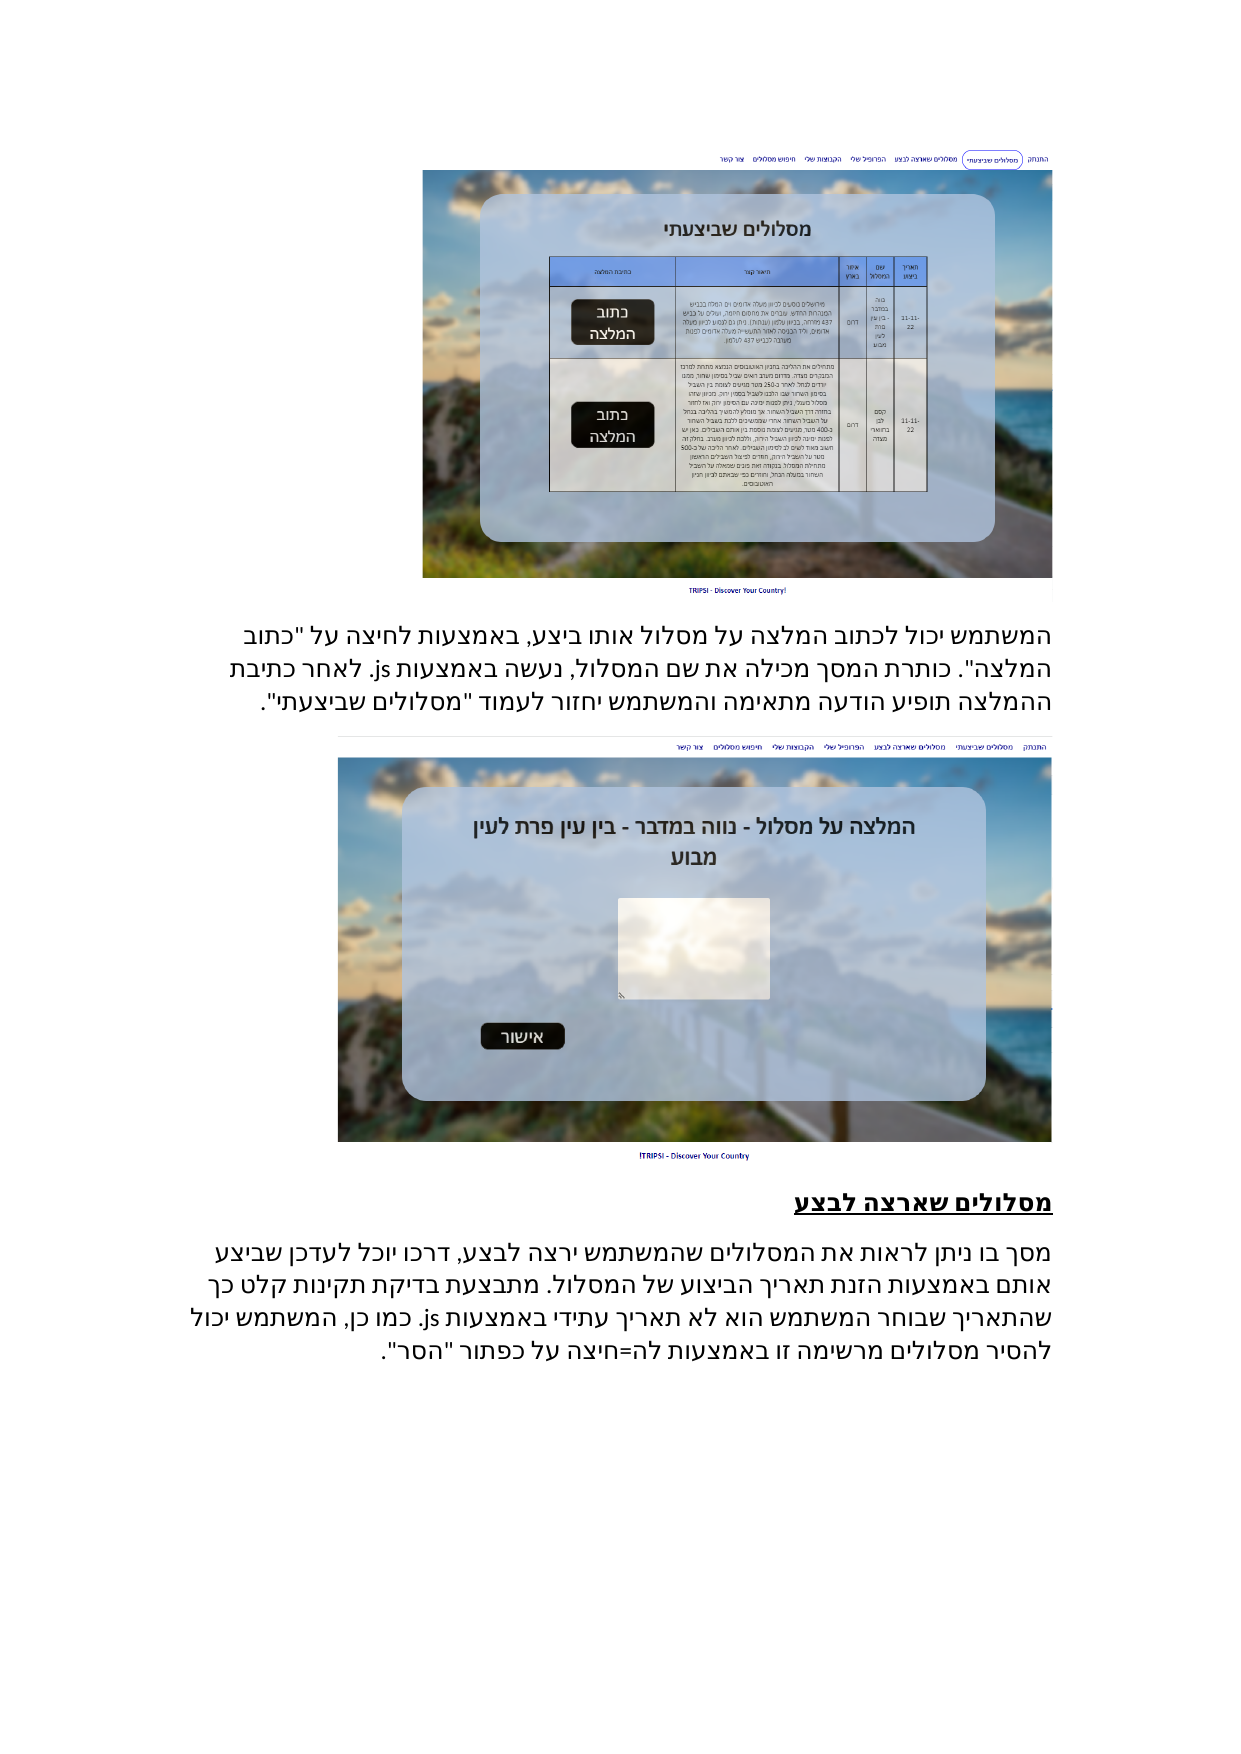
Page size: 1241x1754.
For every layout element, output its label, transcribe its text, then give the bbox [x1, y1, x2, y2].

text מסלולים שארצה לבצע [187, 1187, 1053, 1218]
picture [422, 150, 1053, 602]
text המשתמש יכול לכתוב המלצה על מסלול אותו ביצע, באמצעות לחיצה על "כתוב המלצה". כותרת המסך מכילה את שם המסלול, נעשה באמצעות js. לאחר כתיבת ההמלצה תופיע הודעה מתאימה והמשתמש יחזור לעמוד "מסלולים שביצעתי". [187, 620, 1053, 717]
picture [337, 735, 1053, 1169]
text מסך בו ניתן לראות את המסלולים שהמשתמש ירצה לבצע, דרכו יוכל לעדכן שביצע אותם באמצעות הזנת תאריך הביצוע של המסלול. מתבצעת בדיקת תקינות קלט כך שהתאריך שבוחר המשתמש הוא לא תאריך עתידי באמצעות js. כמו כן, המשתמש יכול להסיר מסלולים מרשימה זו באמצעות לה=חיצה על כפתור "הסר". [187, 1237, 1053, 1366]
